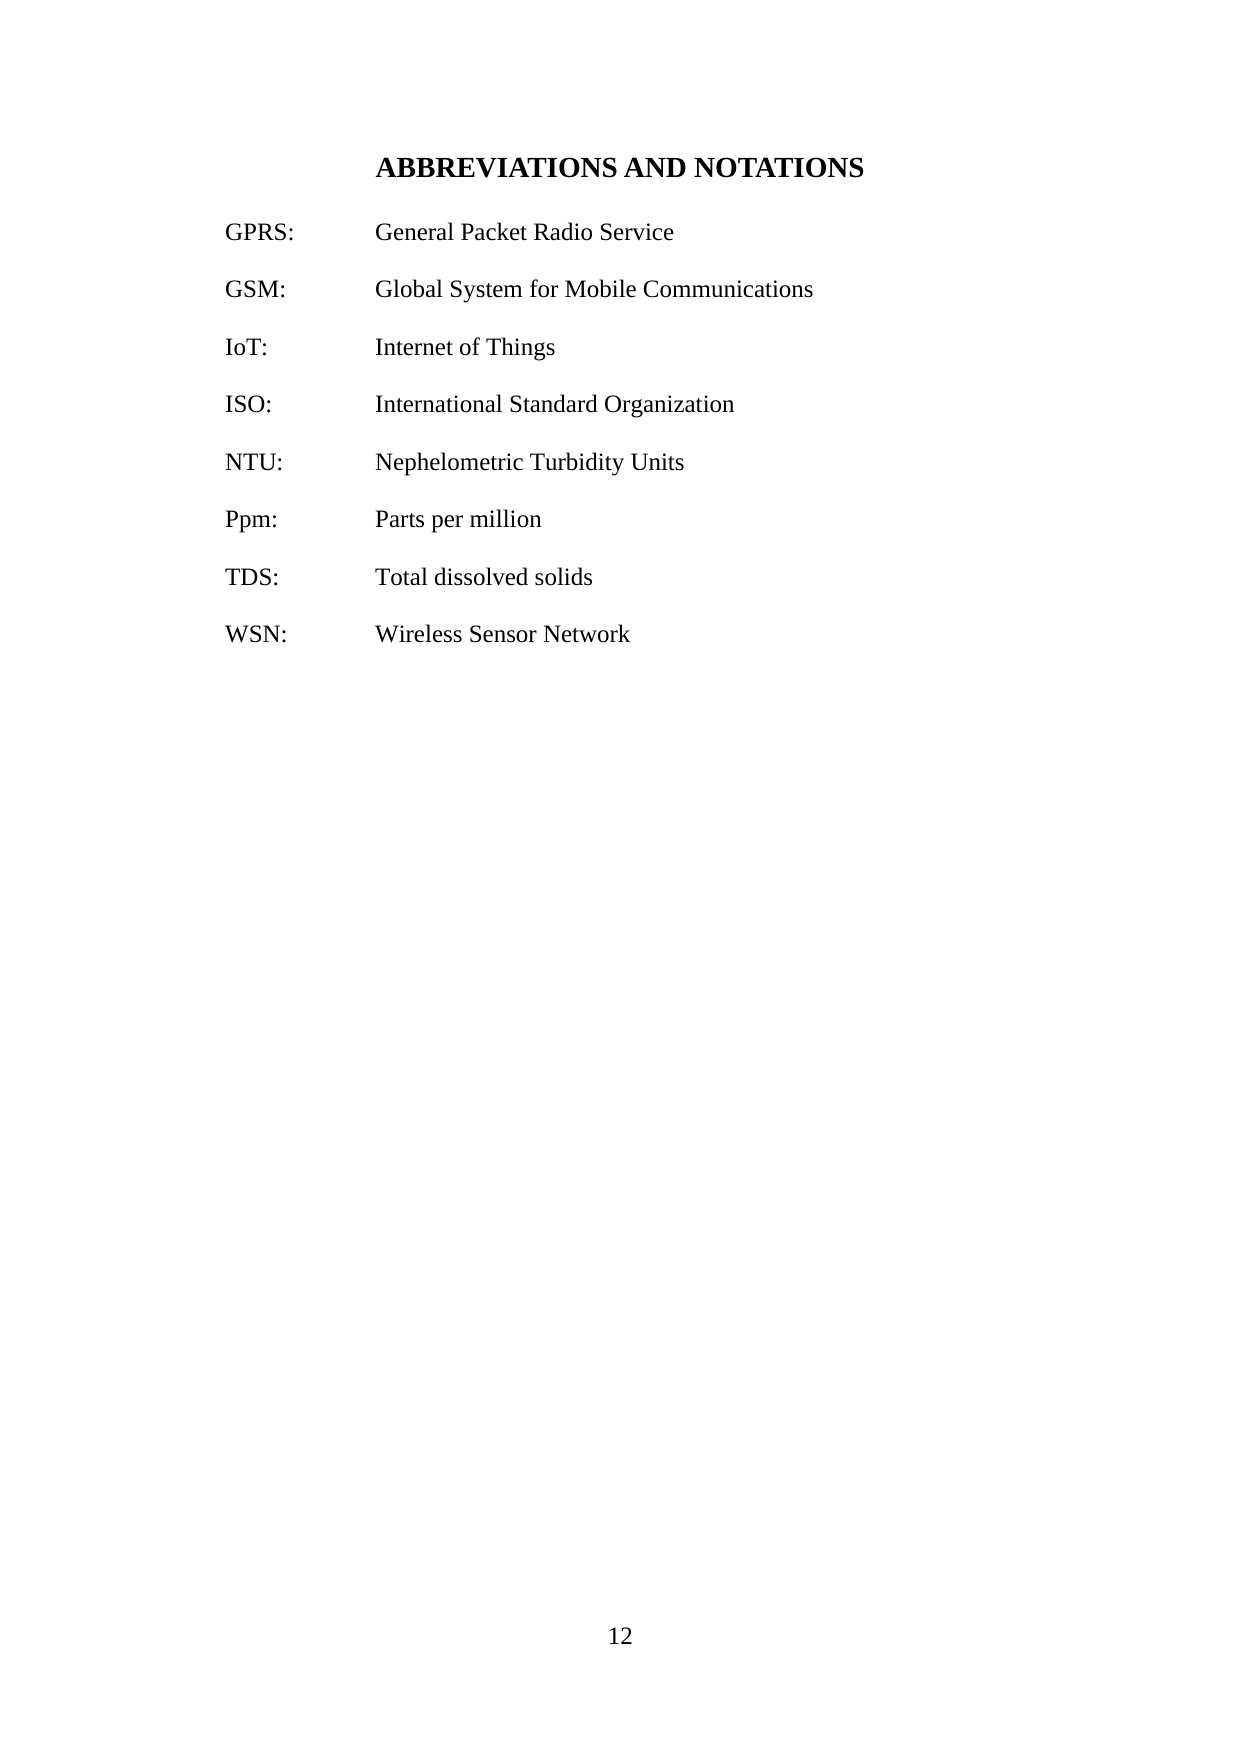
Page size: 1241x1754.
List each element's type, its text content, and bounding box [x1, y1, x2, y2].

text GSM: Global System for Mobile Communications [150, 274, 1090, 303]
text NTU: Nephelometric Turbidity Units [150, 447, 1090, 476]
text ISO: International Standard Organization [150, 389, 1090, 418]
subtitle ABBREVIATIONS AND NOTATIONS [150, 150, 1090, 183]
text TDS: Total dissolved solids [150, 562, 1090, 591]
text Ppm: Parts per million [150, 504, 1090, 533]
text WSN: Wireless Sensor Network [150, 619, 1090, 648]
text GPRS: General Packet Radio Service [150, 217, 1090, 246]
text IoT: Internet of Things [150, 332, 1090, 361]
